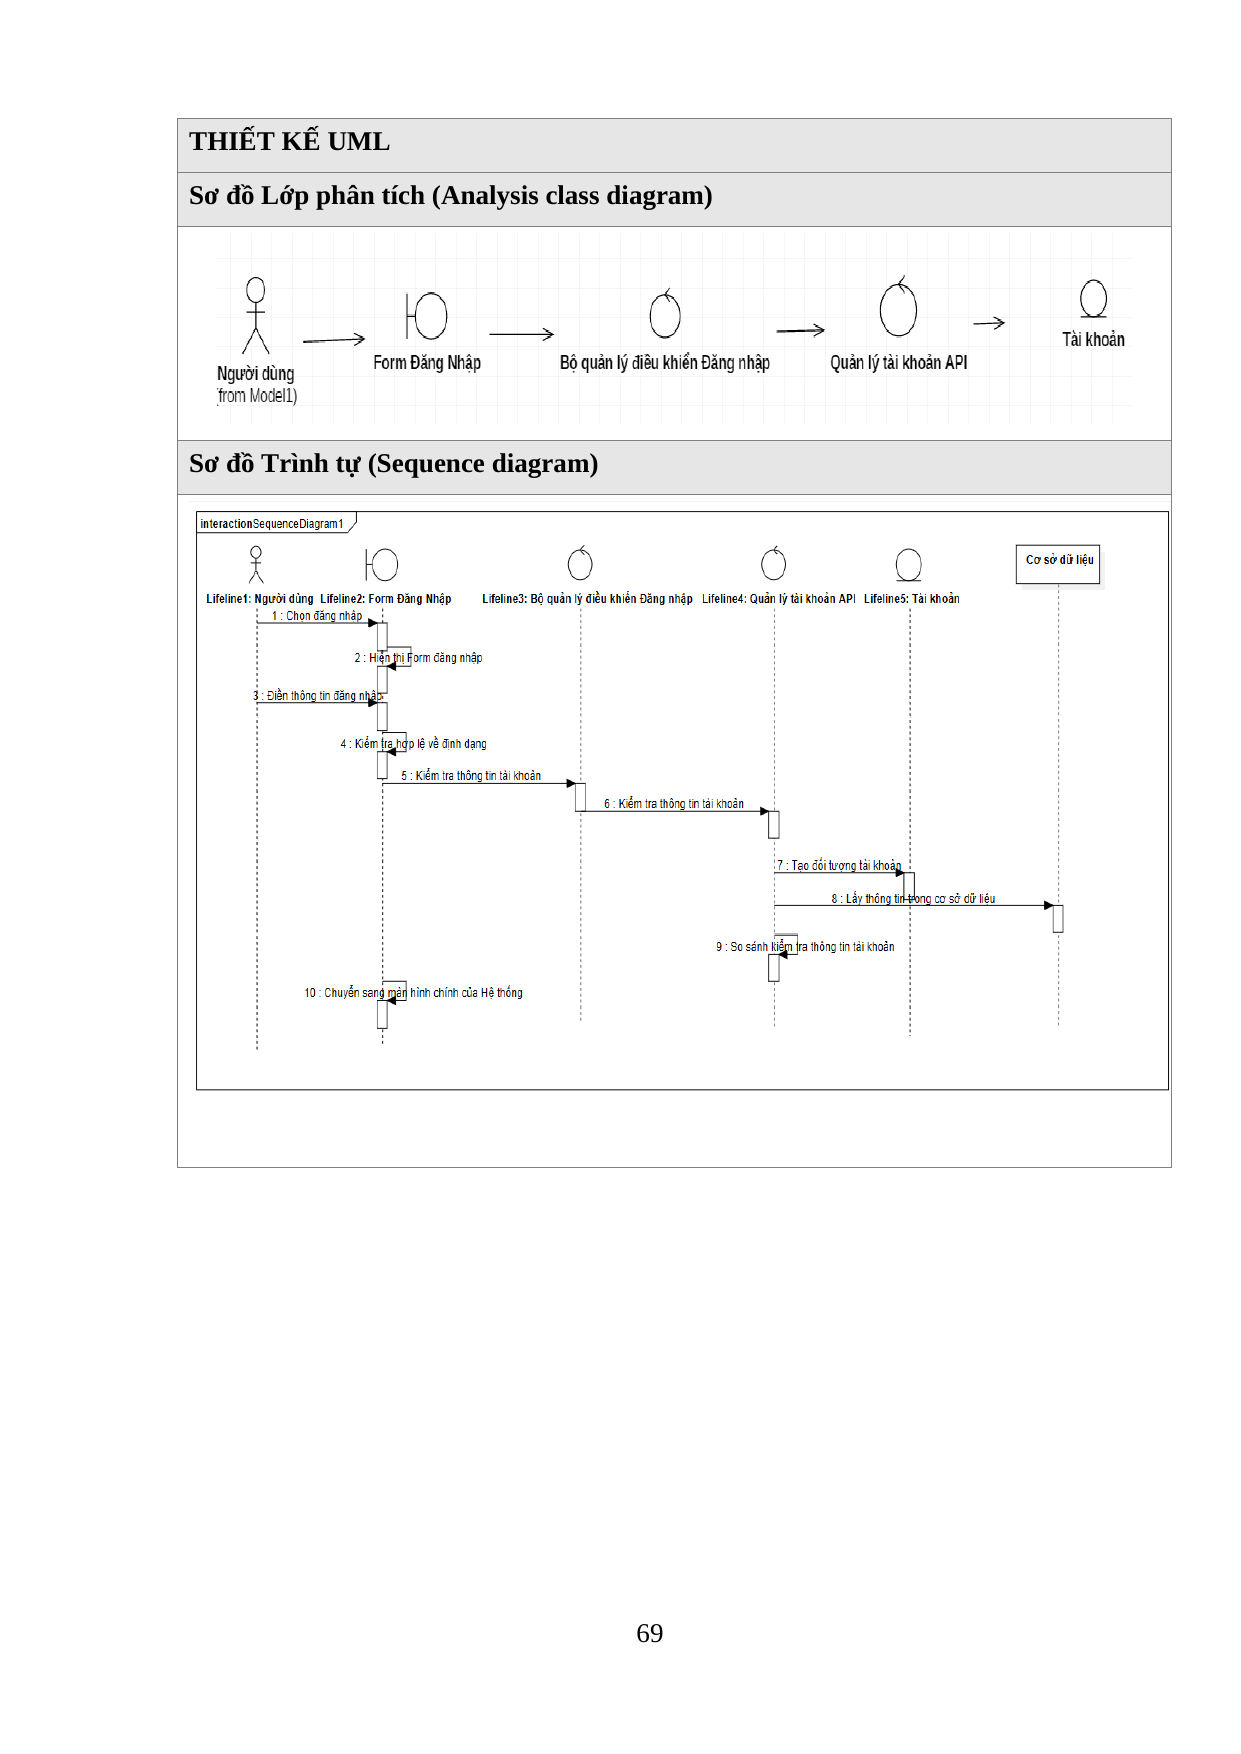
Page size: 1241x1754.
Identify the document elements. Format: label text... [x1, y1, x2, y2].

table_cell Sơ đồ Trình tự (Sequence diagram) [178, 441, 1171, 494]
table_cell [178, 495, 1171, 1167]
picture [188, 501, 1171, 1152]
table_cell Sơ đồ Lớp phân tích (Analysis class diagram) [178, 173, 1171, 226]
picture [217, 233, 1132, 425]
table_cell [178, 227, 1171, 440]
table_header THIẾT KẾ UML [178, 119, 1171, 172]
